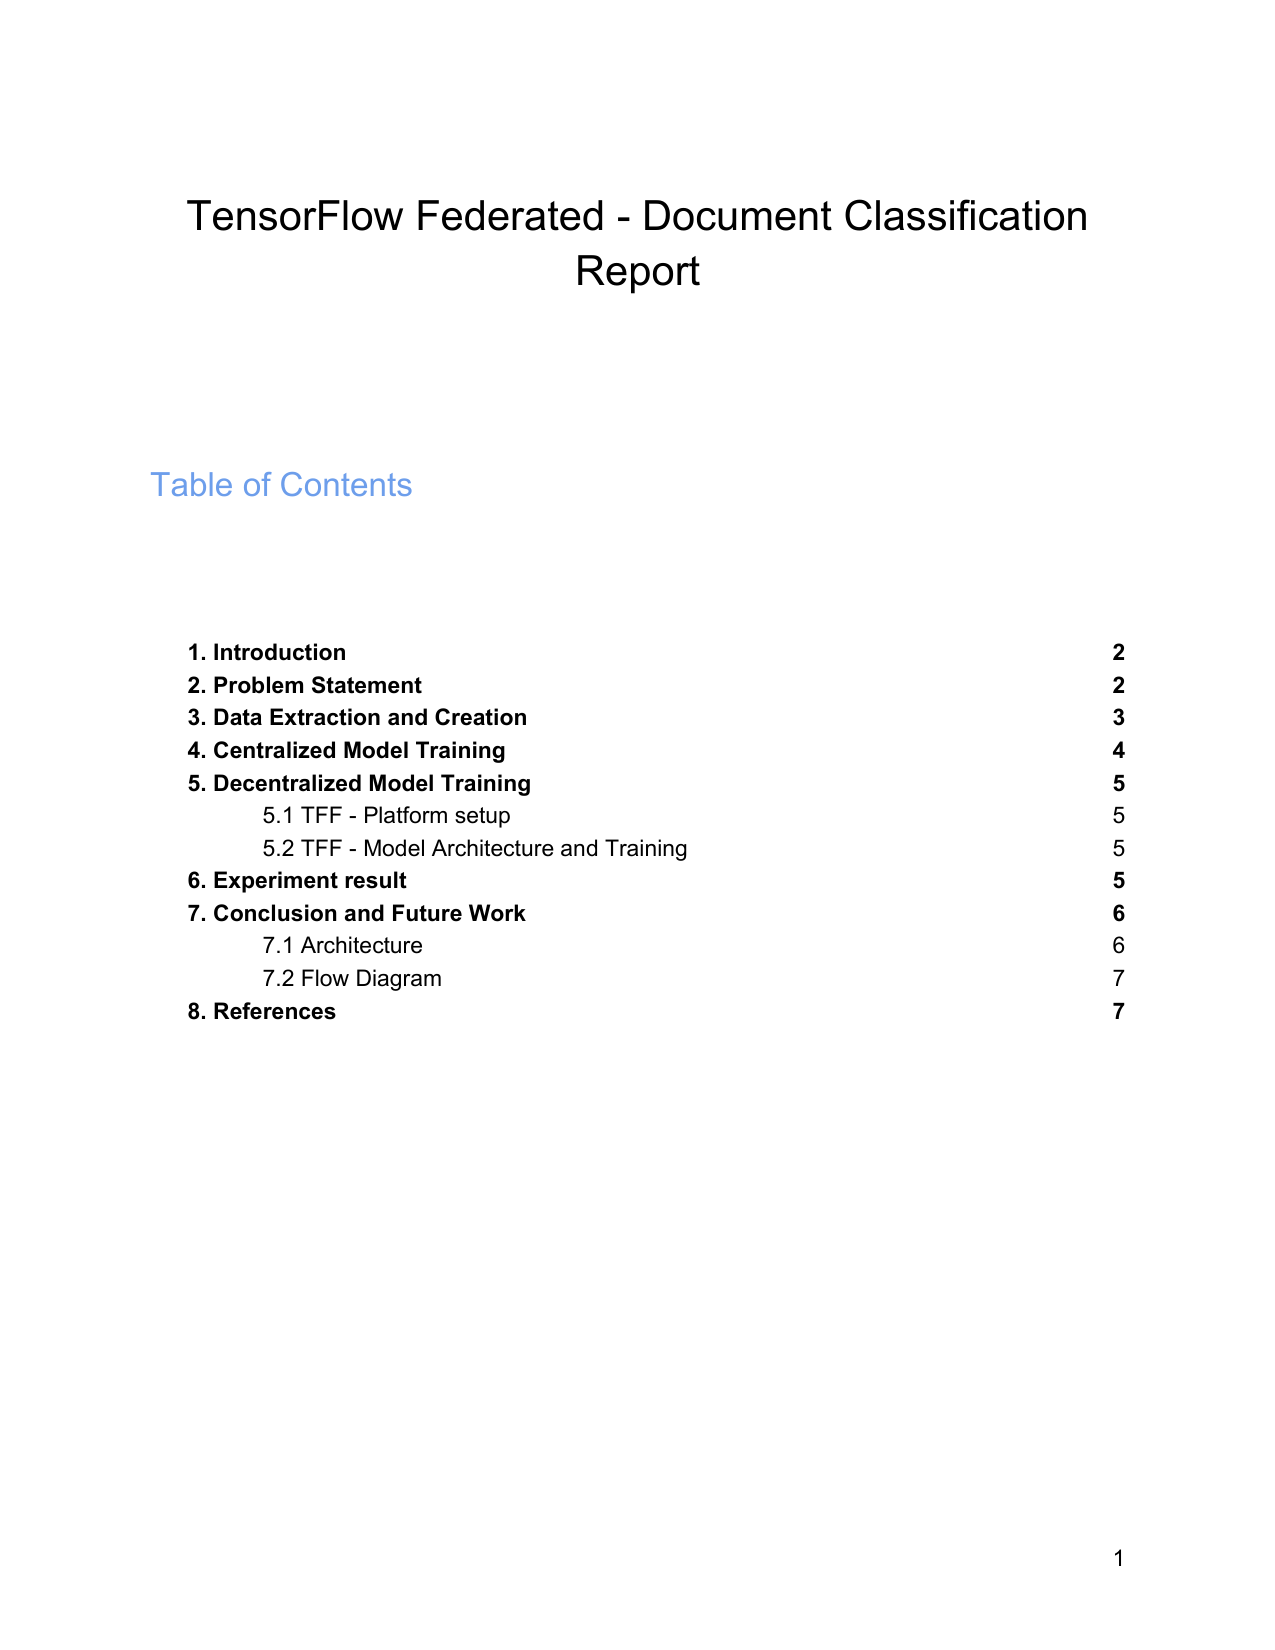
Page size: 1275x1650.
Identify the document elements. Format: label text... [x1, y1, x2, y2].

subtitle TensorFlow Federated - Document Classification Report [150, 192, 1125, 295]
text Table of Contents [150, 465, 1125, 504]
